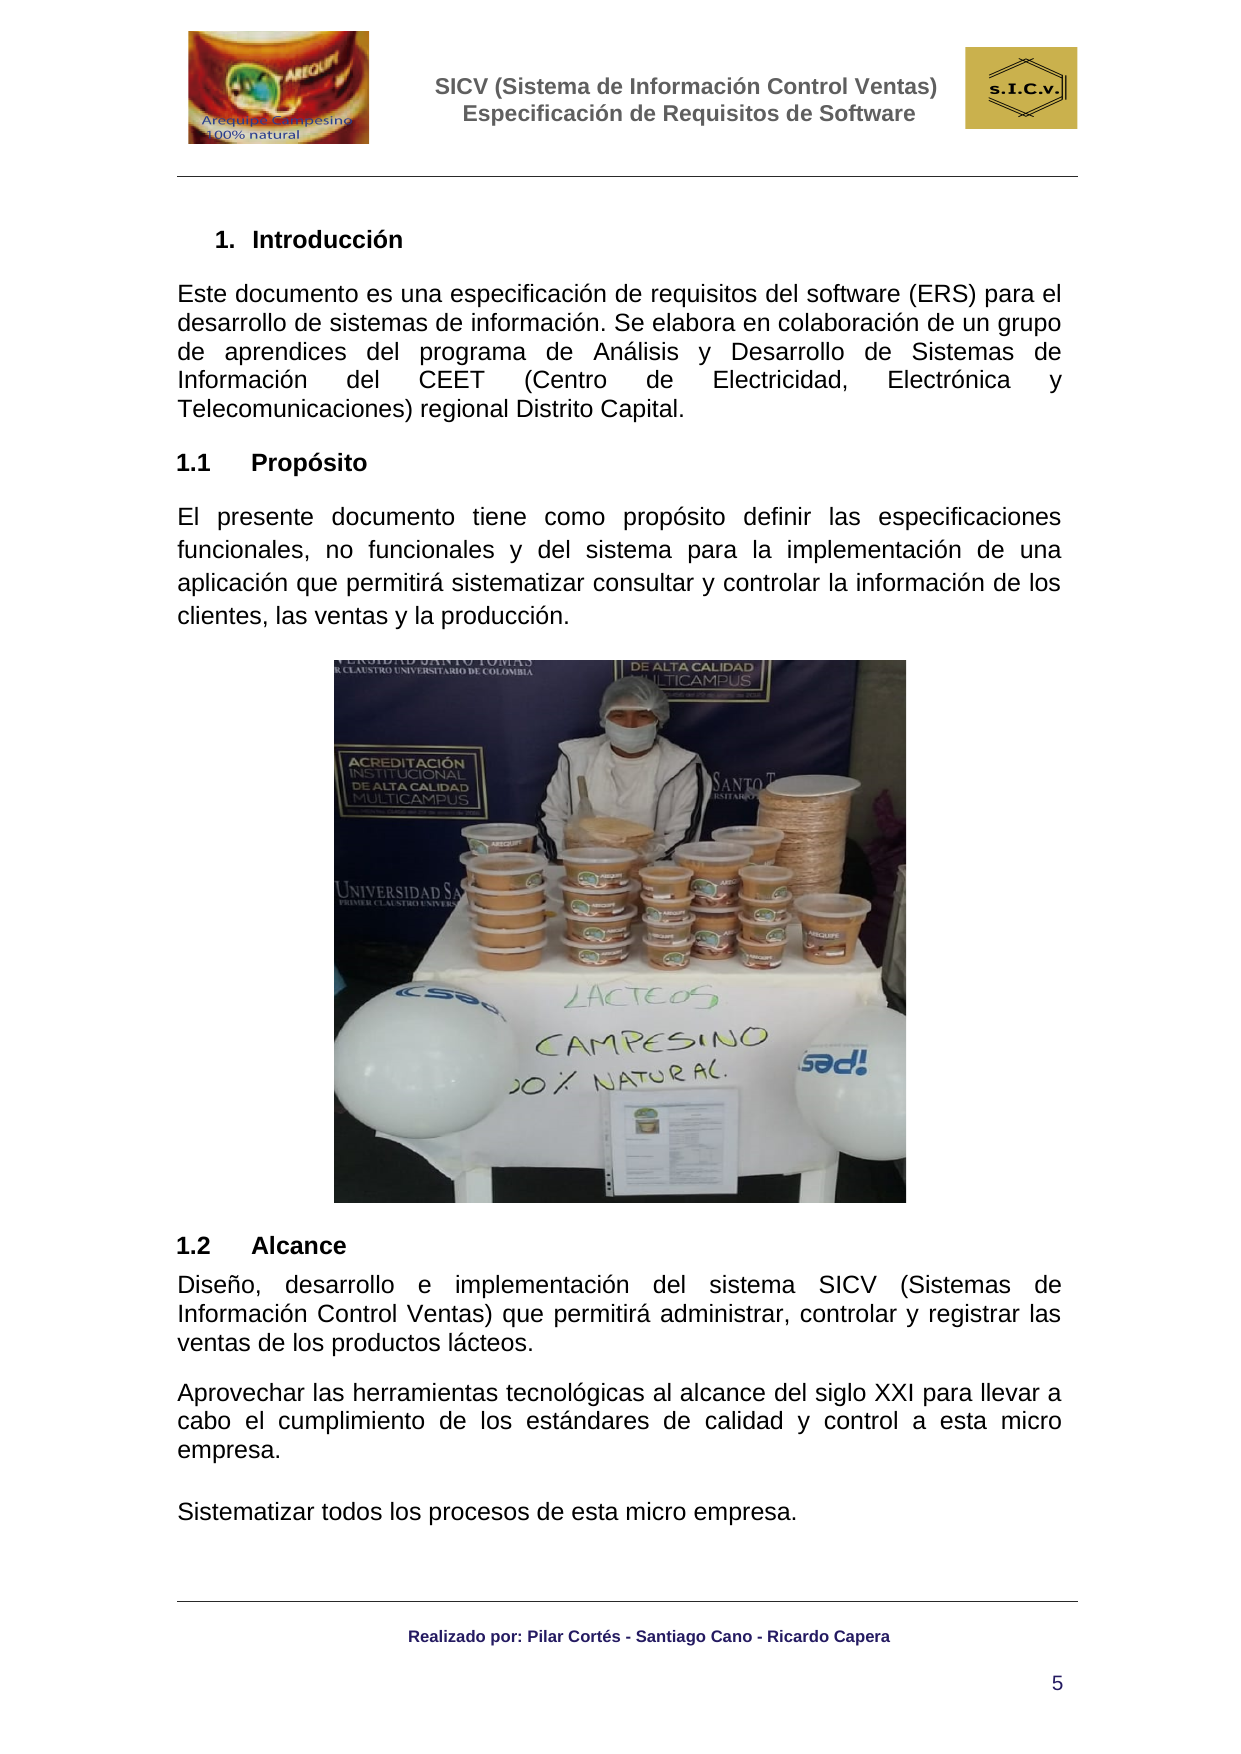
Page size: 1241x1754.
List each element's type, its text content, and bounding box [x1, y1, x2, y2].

text Aprovechar las herramientas tecnológicas al alcance del siglo XXI para llevar a cabo el cumplimiento de los estándares de calidad y control a esta micro empresa. [177, 1377, 1063, 1464]
list Alcance [176, 1231, 1063, 1260]
list Introducción [214, 226, 1063, 254]
picture [188, 31, 370, 144]
list Propósito [176, 448, 1063, 477]
text El presente documento tiene como propósito definir las especificaciones funcionales, no funcionales y del sistema para la implementación de una aplicación que permitirá sistematizar consultar y controlar la información de los clientes, las ventas y la producción. [177, 502, 1063, 629]
picture [965, 47, 1078, 129]
text Este documento es una especificación de requisitos del software (ERS) para el desarrollo de sistemas de información. Se elabora en colaboración de un grupo de aprendices del programa de Análisis y Desarrollo de Sistemas de Información del CEET (Centro de Electricidad, Electrónica y Telecomunicaciones) regional Distrito Capital. [177, 279, 1063, 423]
text Diseño, desarrollo e implementación del sistema SICV (Sistemas de Información Control Ventas) que permitirá administrar, controlar y registrar las ventas de los productos lácteos. [177, 1270, 1063, 1357]
picture [334, 658, 907, 1203]
text Sistematizar todos los procesos de esta micro empresa. [177, 1497, 1063, 1526]
